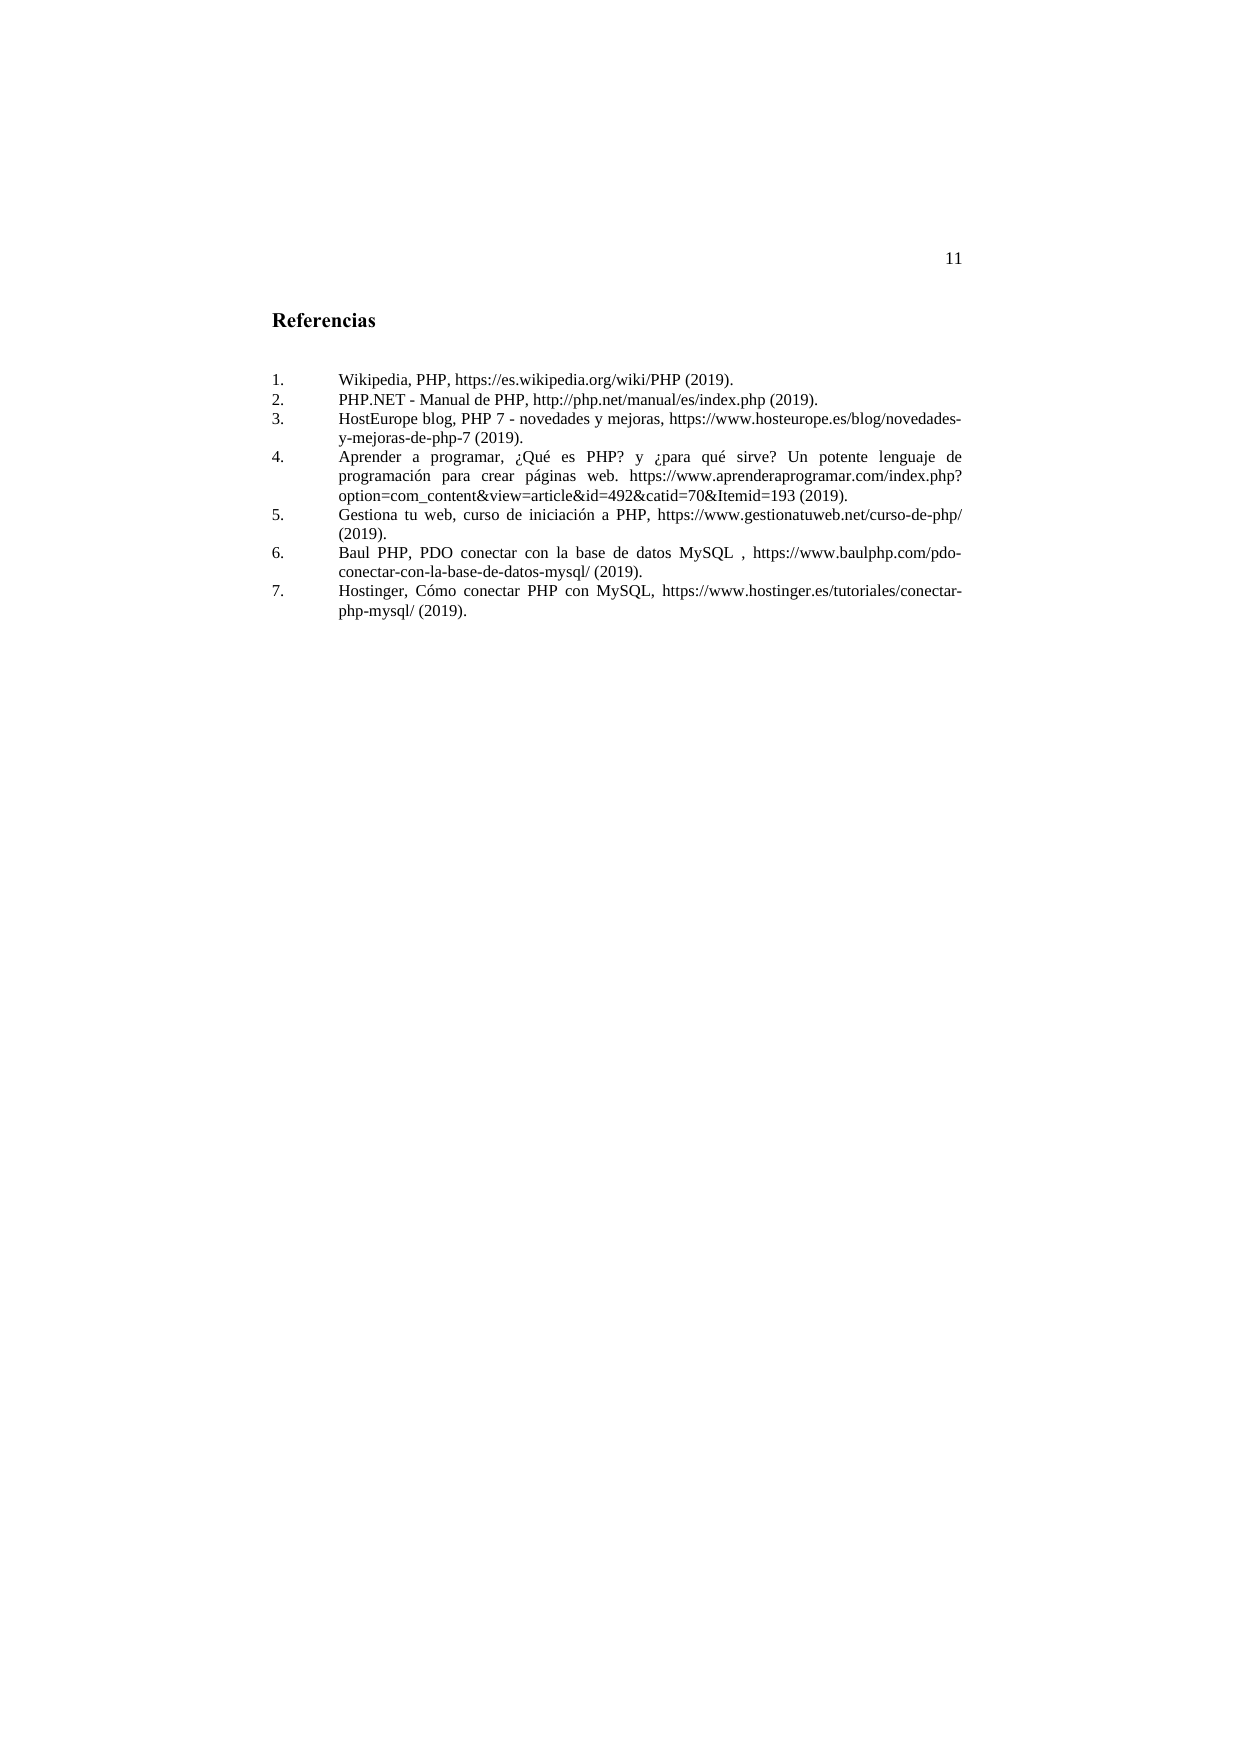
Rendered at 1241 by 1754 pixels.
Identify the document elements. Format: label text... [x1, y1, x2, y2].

subtitle Referencias [272, 307, 963, 332]
text 6. Baul PHP, PDO conectar con la base de datos MySQL , https://www.baulphp.com/pdo-conectar-con-la-base-de-datos-mysql/ (2019). [272, 543, 963, 581]
text 4. Aprender a programar, ¿Qué es PHP? y ¿para qué sirve? Un potente lenguaje de programación para crear páginas web. https://www.aprenderaprogramar.com/index.php?option=com_content&view=article&id=492&catid=70&Itemid=193 (2019). [272, 447, 963, 504]
text 5. Gestiona tu web, curso de iniciación a PHP, https://www.gestionatuweb.net/curso-de-php/ (2019). [272, 504, 963, 543]
text 1. Wikipedia, PHP, https://es.wikipedia.org/wiki/PHP (2019). [272, 365, 963, 389]
text 7. Hostinger, Cómo conectar PHP con MySQL, https://www.hostinger.es/tutoriales/conectar-php-mysql/ (2019). [272, 581, 963, 619]
text 2. PHP.NET - Manual de PHP, http://php.net/manual/es/index.php (2019). [272, 389, 963, 409]
text 3. HostEurope blog, PHP 7 - novedades y mejoras, https://www.hosteurope.es/blog/novedades-y-mejoras-de-php-7 (2019). [272, 409, 963, 447]
